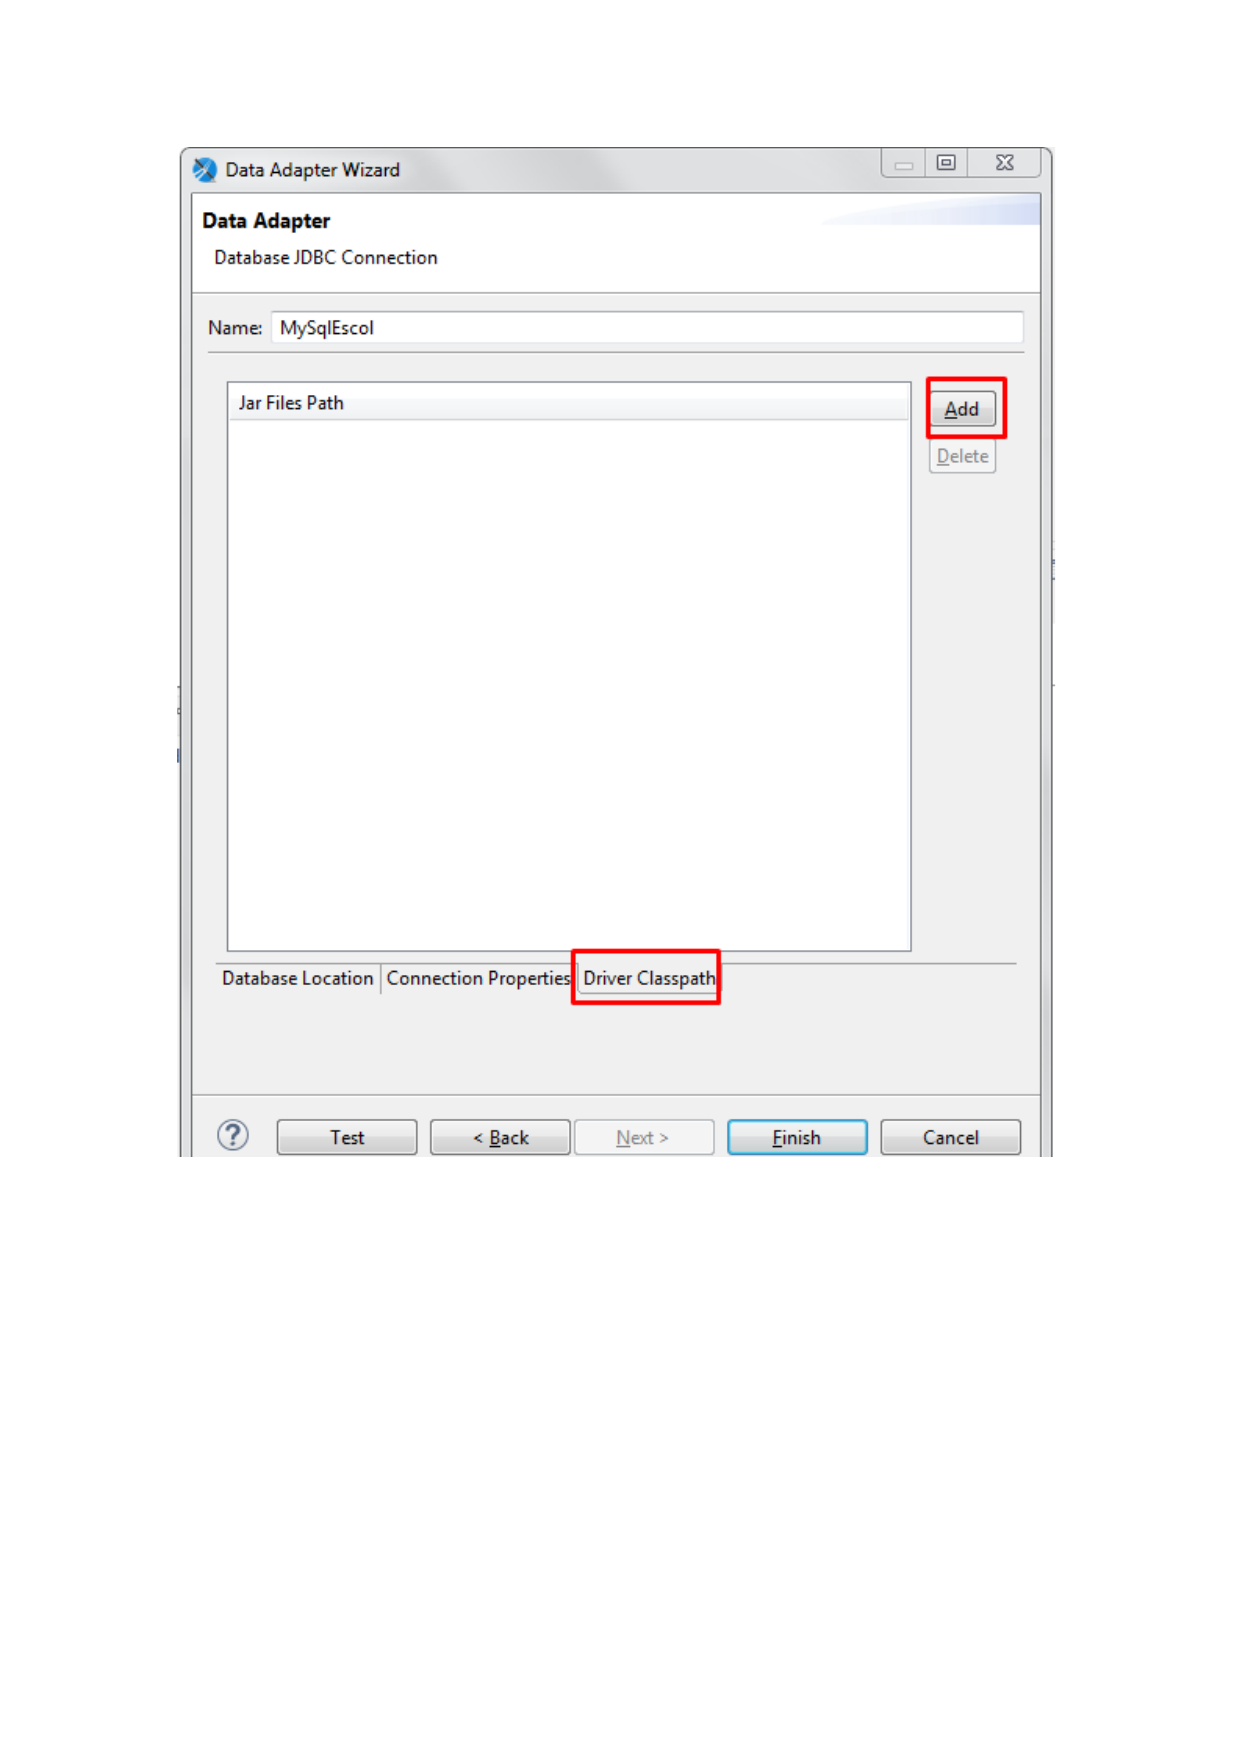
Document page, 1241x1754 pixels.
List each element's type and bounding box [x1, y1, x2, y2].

picture [177, 147, 1056, 1157]
